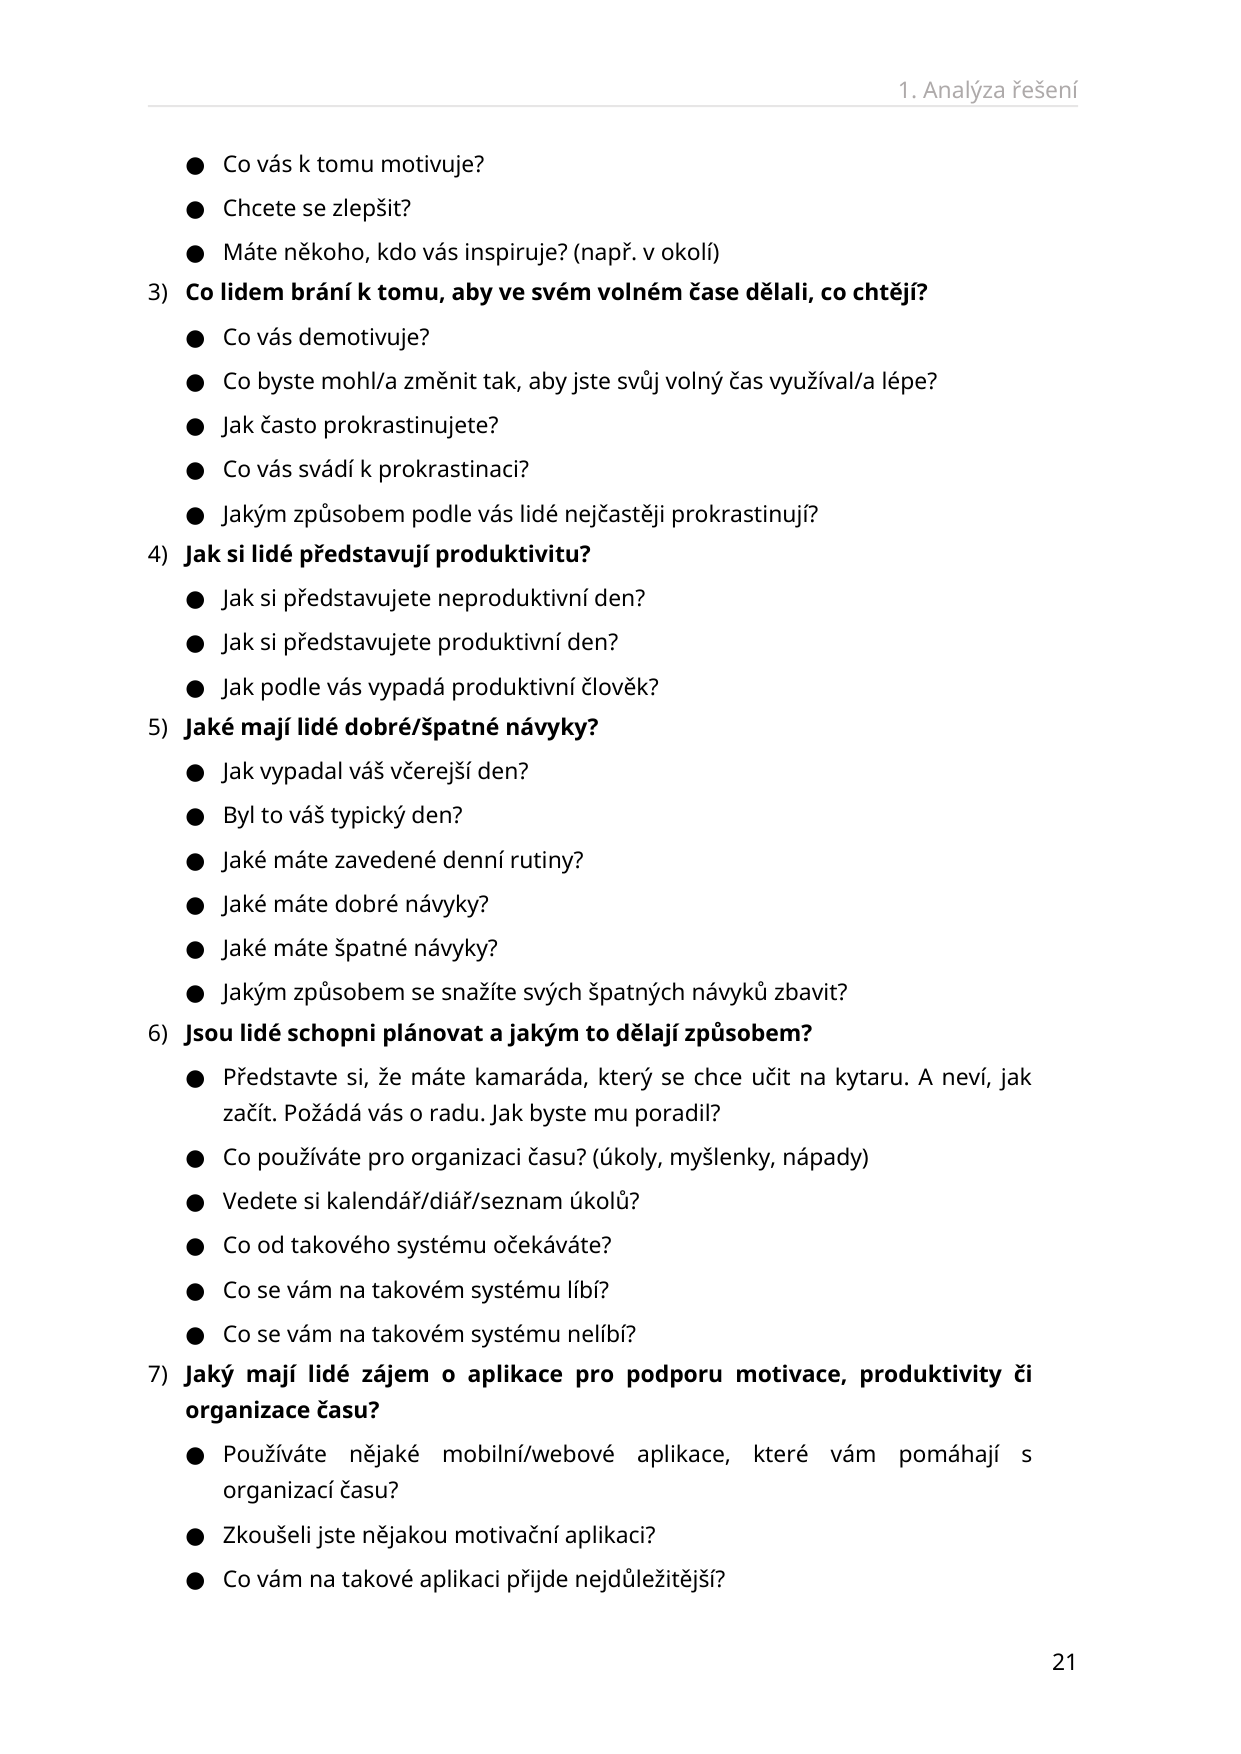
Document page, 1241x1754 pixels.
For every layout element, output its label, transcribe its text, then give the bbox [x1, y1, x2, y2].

list Jakým způsobem podle vás lidé nejčastěji prokrastinují? [185, 498, 1033, 529]
list Vedete si kalendář/diář/seznam úkolů? [185, 1185, 1033, 1216]
list Co vás svádí k prokrastinaci? [185, 453, 1033, 485]
list Co používáte pro organizaci času? (úkoly, myšlenky, nápady) [185, 1141, 1033, 1172]
list Jaké máte špatné návyky? [185, 932, 1033, 963]
list Máte někoho, kdo vás inspiruje? (např. v okolí) [185, 236, 1033, 267]
list Jak vypadal váš včerejší den? [185, 755, 1033, 786]
list Jak si představujete neproduktivní den? [185, 582, 1033, 613]
list Jaké máte zavedené denní rutiny? [185, 843, 1033, 875]
list Co se vám na takovém systému líbí? [185, 1274, 1033, 1305]
list Používáte nějaké mobilní/webové aplikace, které vám pomáhají s organizací času? [185, 1438, 1033, 1506]
list Zkoušeli jste nějakou motivační aplikaci? [185, 1518, 1033, 1550]
list Jak často prokrastinujete? [185, 409, 1033, 440]
list Jak si lidé představují produktivitu? [148, 538, 1033, 569]
list Co vás k tomu motivuje? [185, 148, 1033, 179]
list Co byste mohl/a změnit tak, aby jste svůj volný čas využíval/a lépe? [185, 365, 1033, 396]
list Jsou lidé schopni plánovat a jakým to dělají způsobem? [148, 1016, 1033, 1048]
list Co se vám na takovém systému nelíbí? [185, 1318, 1033, 1349]
list Jakým způsobem se snažíte svých špatných návyků zbavit? [185, 976, 1033, 1008]
list Jak podle vás vypadá produktivní člověk? [185, 671, 1033, 702]
list Co vás demotivuje? [185, 321, 1033, 352]
list Co lidem brání k tomu, aby ve svém volném čase dělali, co chtějí? [148, 276, 1033, 308]
list Jak si představujete produktivní den? [185, 626, 1033, 658]
list Chcete se zlepšit? [185, 192, 1033, 223]
list Co od takového systému očekáváte? [185, 1229, 1033, 1261]
list Jaký mají lidé zájem o aplikace pro podporu motivace, produktivity či organizace času? [148, 1358, 1033, 1425]
list Jaké mají lidé dobré/špatné návyky? [148, 711, 1033, 742]
list Co vám na takové aplikaci přijde nejdůležitější? [185, 1563, 1033, 1594]
list Jaké máte dobré návyky? [185, 888, 1033, 919]
list Byl to váš typický den? [185, 799, 1033, 831]
list Představte si, že máte kamaráda, který se chce učit na kytaru. A neví, jak začít. Požádá vás o radu. Jak byste mu poradil? [185, 1061, 1033, 1128]
